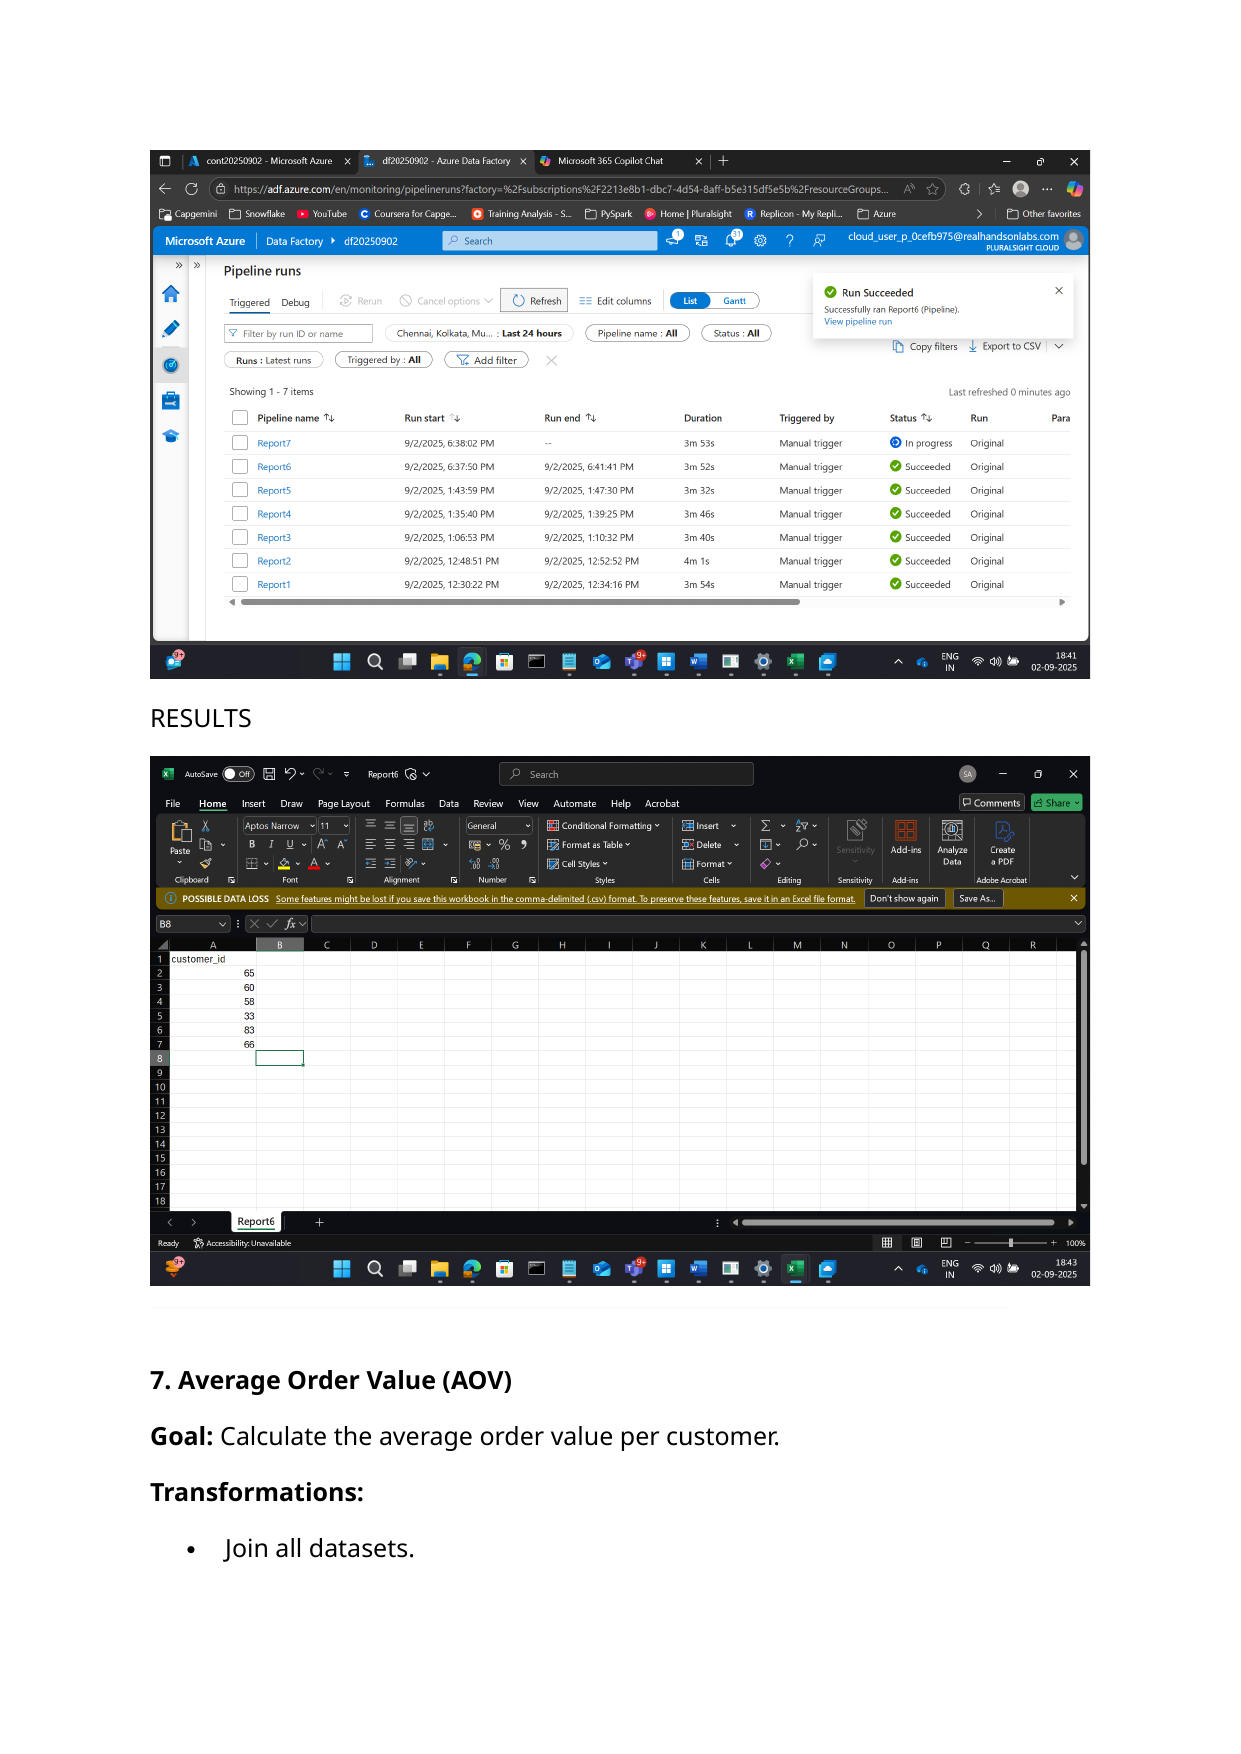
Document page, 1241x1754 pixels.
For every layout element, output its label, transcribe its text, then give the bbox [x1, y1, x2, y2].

text 7. Average Order Value (AOV) [150, 1363, 1090, 1397]
text Goal: Calculate the average order value per customer. [150, 1419, 1090, 1453]
picture [150, 150, 1091, 679]
picture [150, 756, 1091, 1286]
list Join all datasets. [187, 1530, 1090, 1564]
text RESULTS [150, 701, 1090, 735]
text Transformations: [150, 1474, 1090, 1509]
